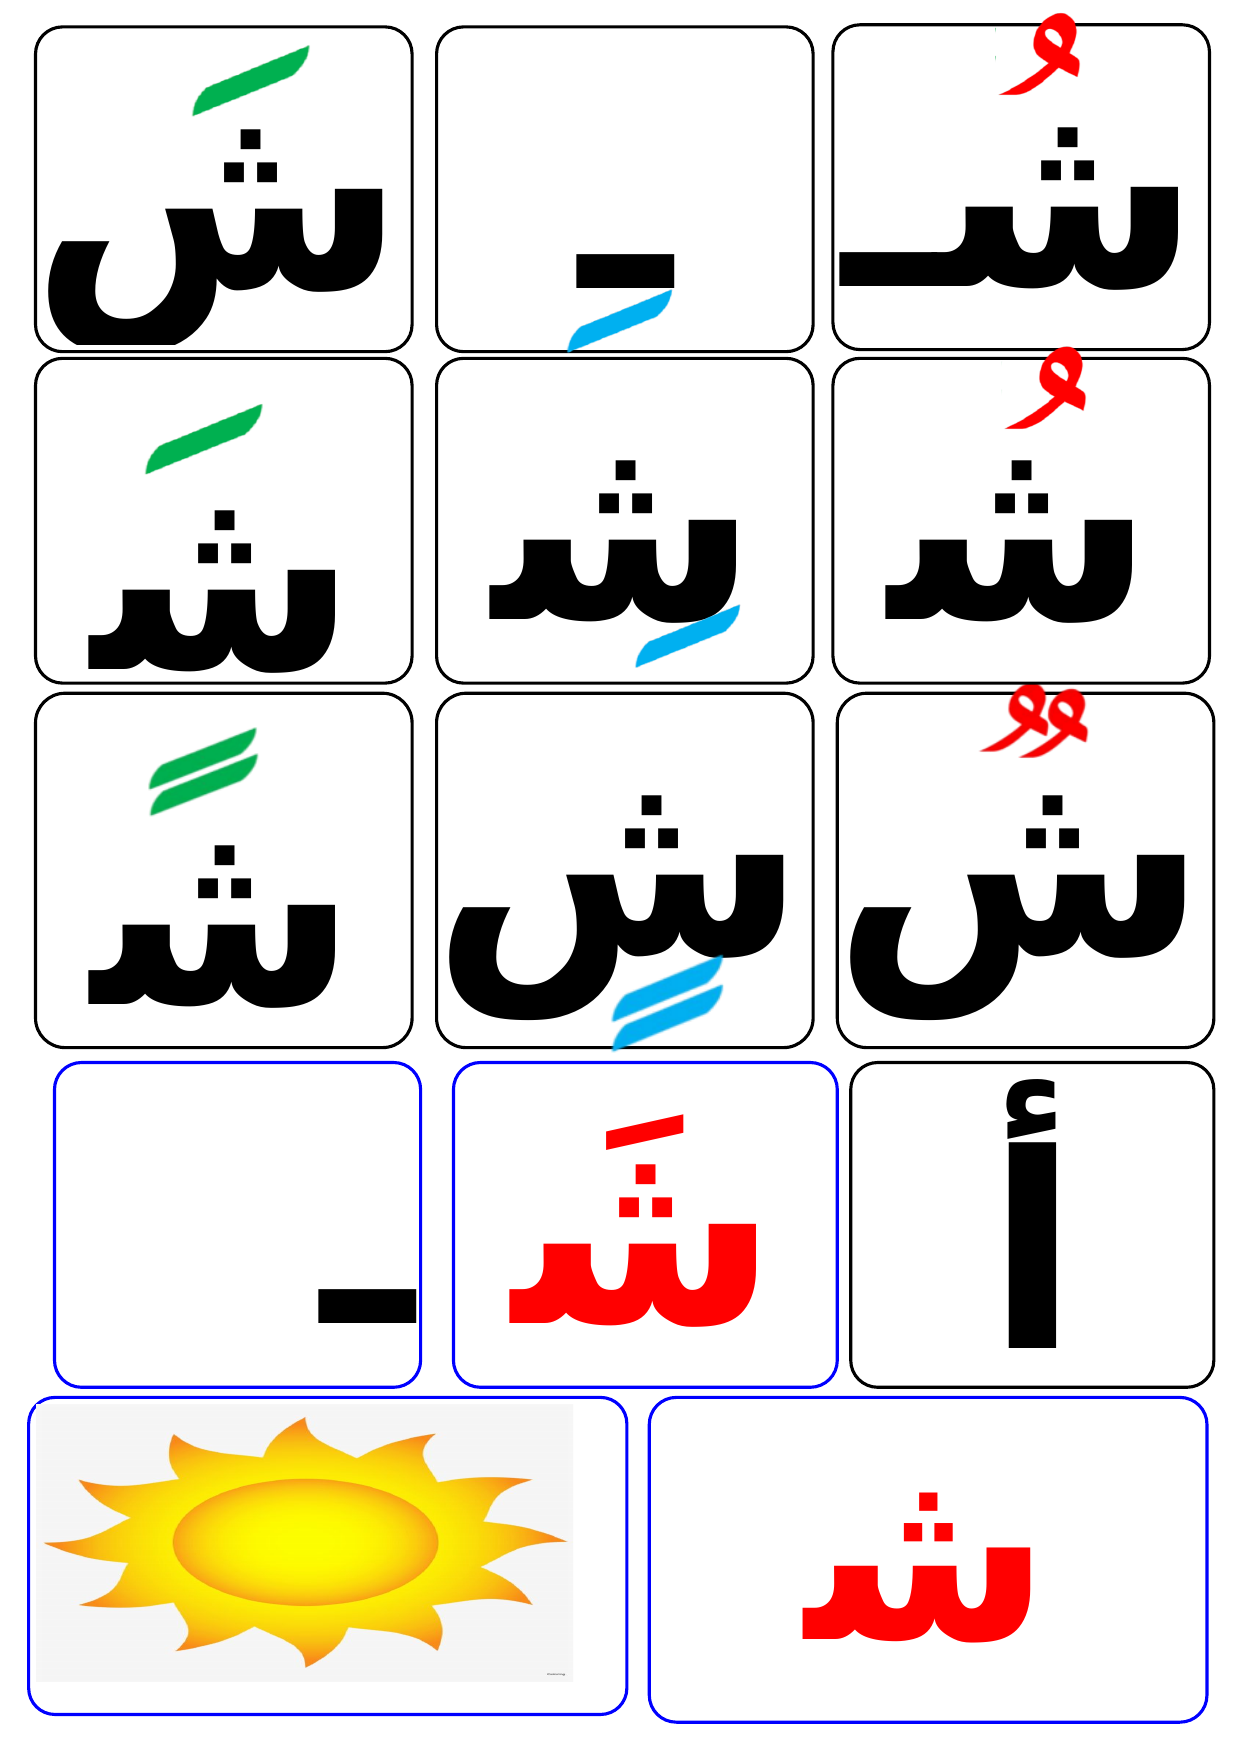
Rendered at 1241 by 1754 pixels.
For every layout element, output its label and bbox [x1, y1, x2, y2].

picture [609, 939, 727, 1053]
picture [36, 1404, 574, 1682]
picture [188, 31, 311, 121]
picture [560, 288, 682, 353]
picture [142, 390, 264, 479]
picture [142, 722, 264, 821]
picture [1001, 344, 1088, 461]
picture [995, 10, 1082, 127]
picture [973, 685, 1096, 763]
picture [628, 603, 750, 668]
